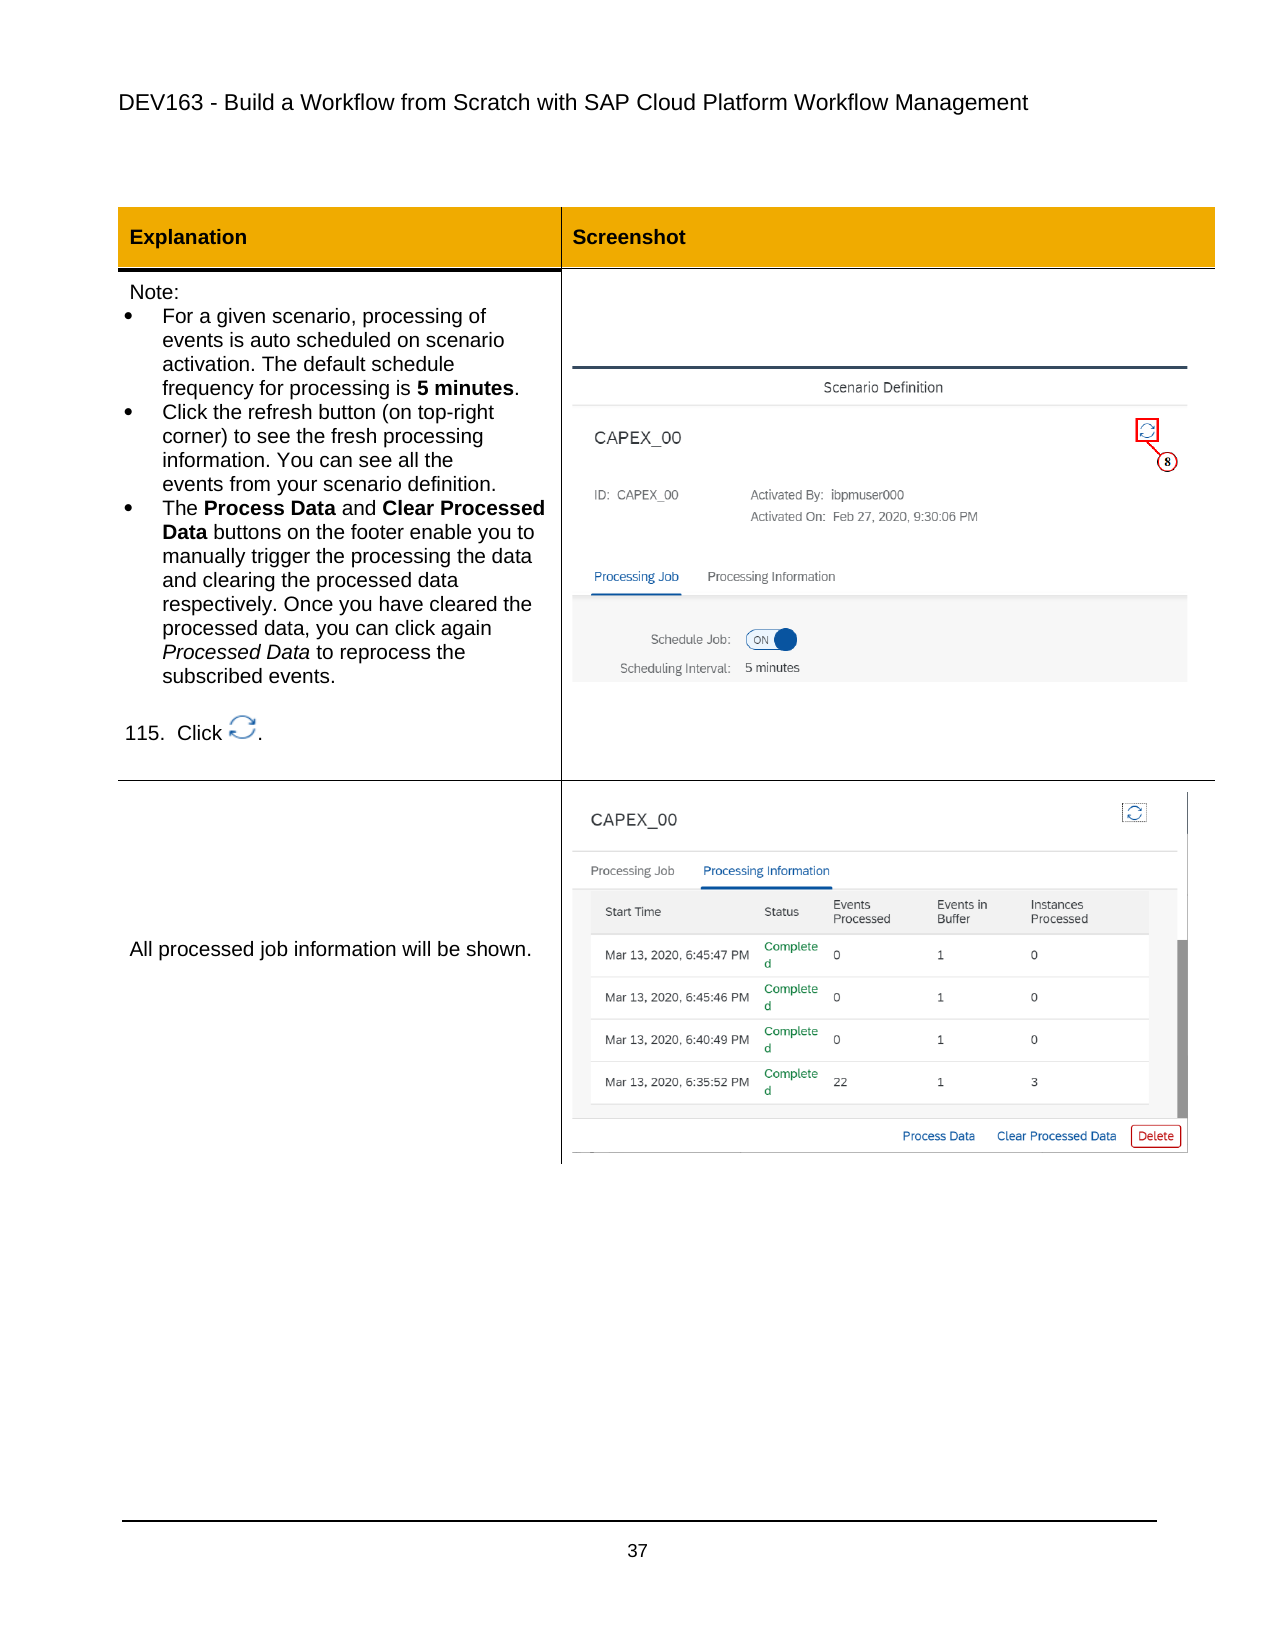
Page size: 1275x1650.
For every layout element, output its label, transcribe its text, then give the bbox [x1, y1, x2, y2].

picture [572, 792, 1188, 1153]
table_header Explanation [118, 207, 561, 267]
table_header Screenshot [562, 207, 1215, 267]
picture [227, 711, 258, 741]
table_cell Note: For a given scenario, processing of events is auto scheduled on scenario activation. The default schedule frequency for processing is 5 minutes. Click the refresh button (on top-right corner) to see the fresh processing information. You can see all the events from your scenario definition. The Process Data and Clear Processed Data buttons on the footer enable you to manually trigger the processing the data and clearing the processed data respectively. Once you have cleared the processed data, you can click again Processed Data to reprocess the subscribed events. Click . [118, 272, 561, 780]
table_cell All processed job information will be shown. [118, 781, 561, 1164]
picture [572, 366, 1188, 682]
table_cell [562, 781, 1215, 1164]
table_cell [562, 269, 1215, 780]
